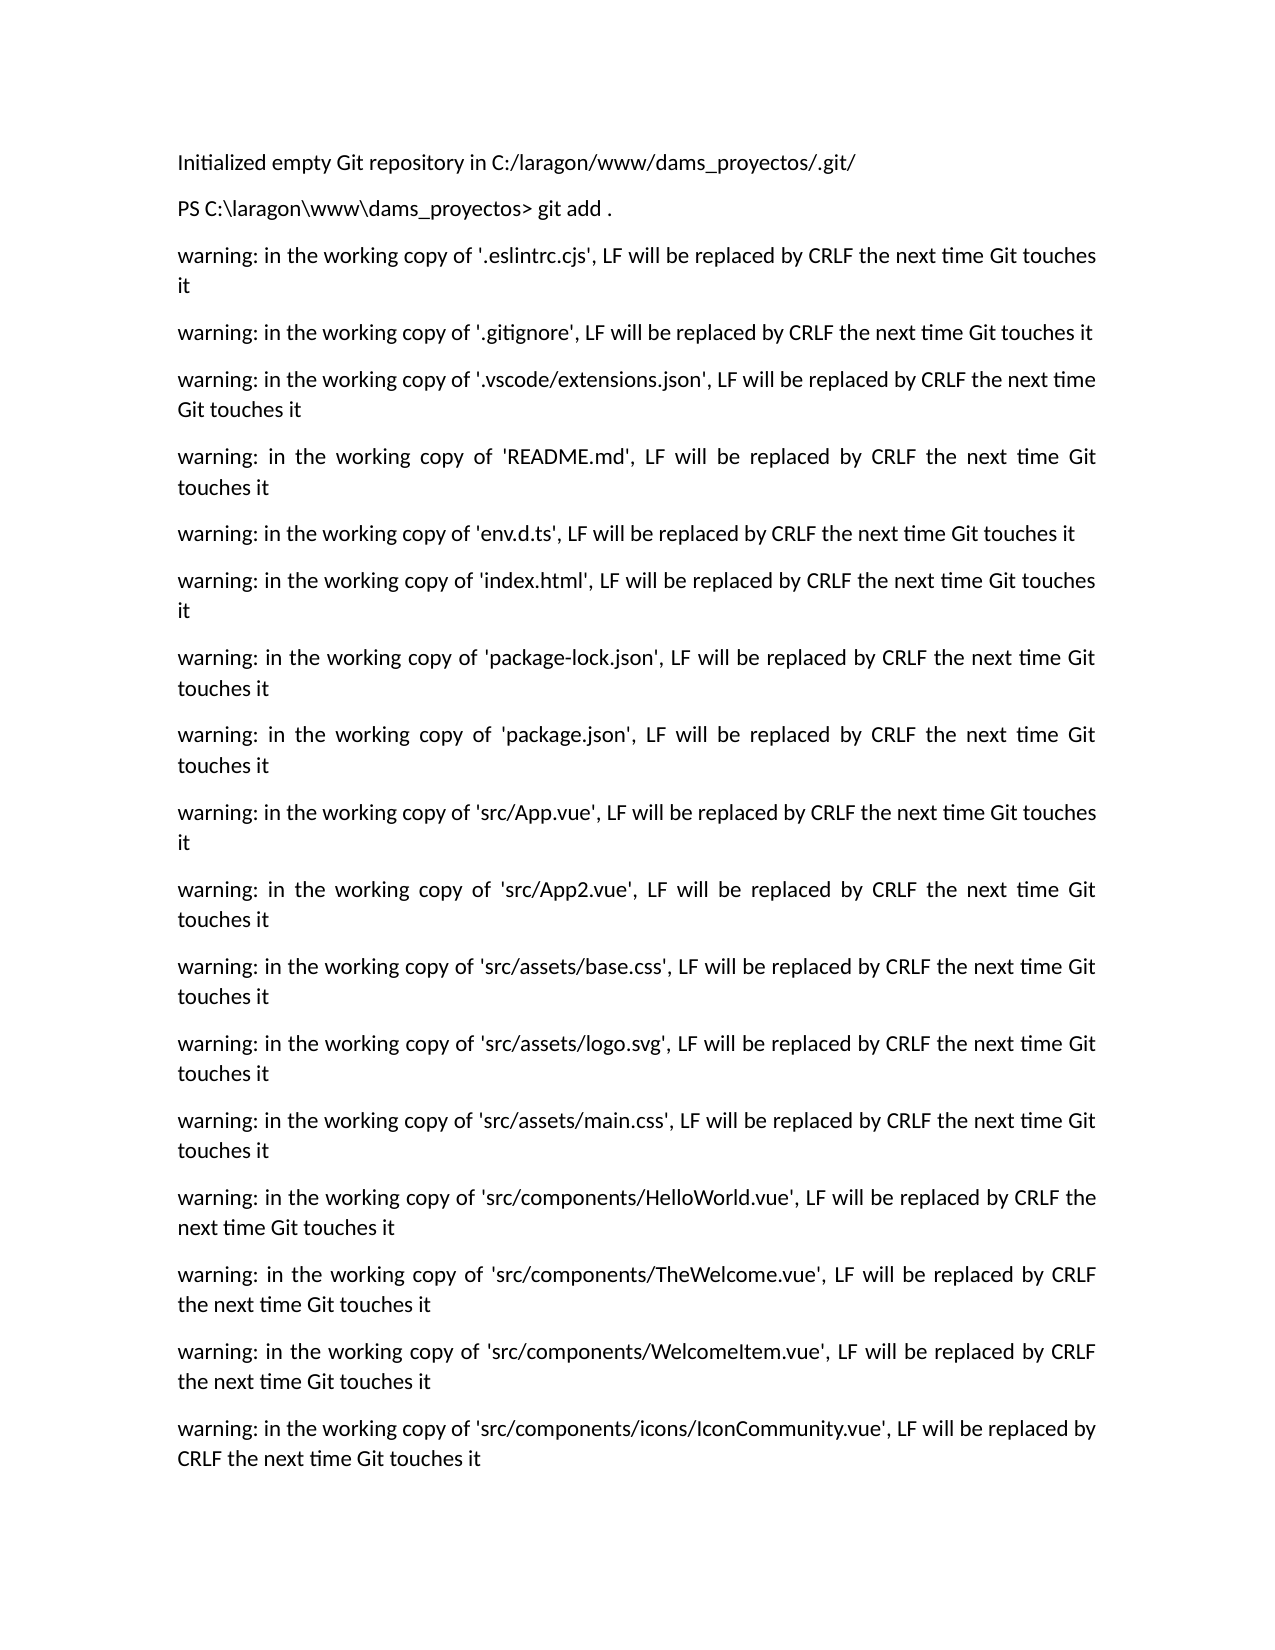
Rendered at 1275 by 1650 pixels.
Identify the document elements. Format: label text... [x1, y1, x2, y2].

text warning: in the working copy of 'package.json', LF will be replaced by CRLF the next time Git touches it [177, 721, 1098, 779]
text warning: in the working copy of 'src/assets/base.css', LF will be replaced by CRLF the next time Git touches it [177, 952, 1098, 1010]
text warning: in the working copy of '.vscode/extensions.json', LF will be replaced by CRLF the next time Git touches it [177, 365, 1098, 423]
text PS C:\laragon\www\dams_proyectos> git add . [177, 194, 1098, 222]
text warning: in the working copy of 'package-lock.json', LF will be replaced by CRLF the next time Git touches it [177, 643, 1098, 702]
text warning: in the working copy of 'src/components/WelcomeItem.vue', LF will be replaced by CRLF the next time Git touches it [177, 1337, 1098, 1395]
text warning: in the working copy of 'src/components/icons/IconCommunity.vue', LF will be replaced by CRLF the next time Git touches it [177, 1414, 1098, 1472]
text warning: in the working copy of 'index.html', LF will be replaced by CRLF the next time Git touches it [177, 566, 1098, 624]
text warning: in the working copy of 'src/components/TheWelcome.vue', LF will be replaced by CRLF the next time Git touches it [177, 1260, 1098, 1318]
text warning: in the working copy of 'src/App.vue', LF will be replaced by CRLF the next time Git touches it [177, 798, 1098, 856]
text warning: in the working copy of '.gitignore', LF will be replaced by CRLF the next time Git touches it [177, 318, 1098, 346]
text Initialized empty Git repository in C:/laragon/www/dams_proyectos/.git/ [177, 148, 1098, 176]
text warning: in the working copy of 'env.d.ts', LF will be replaced by CRLF the next time Git touches it [177, 519, 1098, 547]
text warning: in the working copy of 'src/assets/main.css', LF will be replaced by CRLF the next time Git touches it [177, 1106, 1098, 1164]
text warning: in the working copy of 'README.md', LF will be replaced by CRLF the next time Git touches it [177, 442, 1098, 501]
text warning: in the working copy of 'src/assets/logo.svg', LF will be replaced by CRLF the next time Git touches it [177, 1029, 1098, 1087]
text warning: in the working copy of 'src/components/HelloWorld.vue', LF will be replaced by CRLF the next time Git touches it [177, 1183, 1098, 1241]
text warning: in the working copy of '.eslintrc.cjs', LF will be replaced by CRLF the next time Git touches it [177, 241, 1098, 299]
text warning: in the working copy of 'src/App2.vue', LF will be replaced by CRLF the next time Git touches it [177, 875, 1098, 933]
